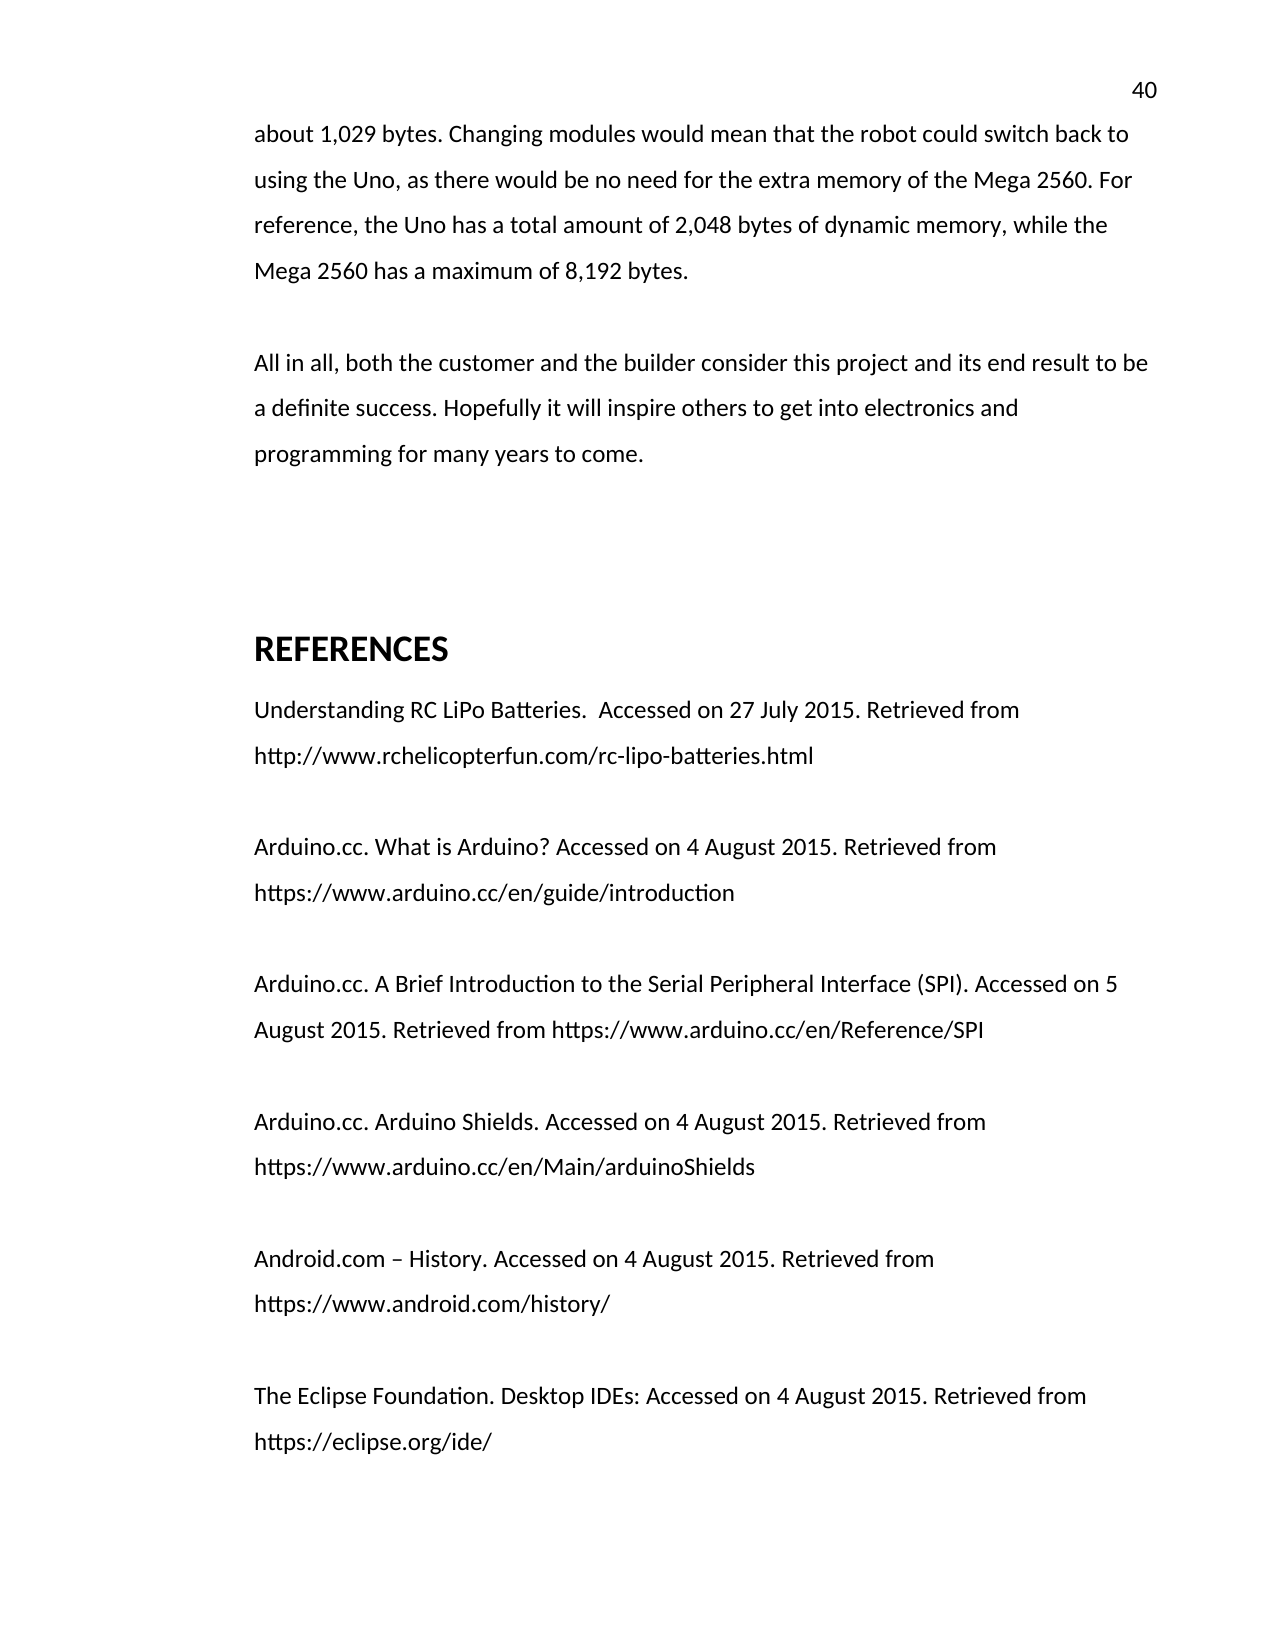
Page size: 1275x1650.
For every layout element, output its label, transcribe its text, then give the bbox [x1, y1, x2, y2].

text All in all, both the customer and the builder consider this project and its end result to be a definite success. Hopefully it will inspire others to get into electronics and programming for many years to come. [254, 347, 1157, 469]
text http://www.rchelicopterfun.com/rc-lipo-batteries.html [254, 740, 1157, 770]
text https://www.arduino.cc/en/Main/arduinoShields [254, 1151, 1157, 1182]
text Understanding RC LiPo Batteries. Accessed on 27 July 2015. Retrieved from [254, 694, 1157, 725]
subtitle References [254, 625, 1157, 671]
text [254, 118, 1157, 286]
text Arduino.cc. What is Arduino? Accessed on 4 August 2015. Retrieved from https://www.arduino.cc/en/guide/introduction [254, 831, 1157, 908]
text The Eclipse Foundation. Desktop IDEs: Accessed on 4 August 2015. Retrieved from https://eclipse.org/ide/ [254, 1380, 1157, 1456]
text Arduino.cc. A Brief Introduction to the Serial Peripheral Interface (SPI). Accessed on 5 August 2015. Retrieved from https://www.arduino.cc/en/Reference/SPI [254, 968, 1157, 1045]
text Arduino.cc. Arduino Shields. Accessed on 4 August 2015. Retrieved from [254, 1106, 1157, 1136]
text Android.com – History. Accessed on 4 August 2015. Retrieved from https://www.android.com/history/ [254, 1243, 1157, 1319]
